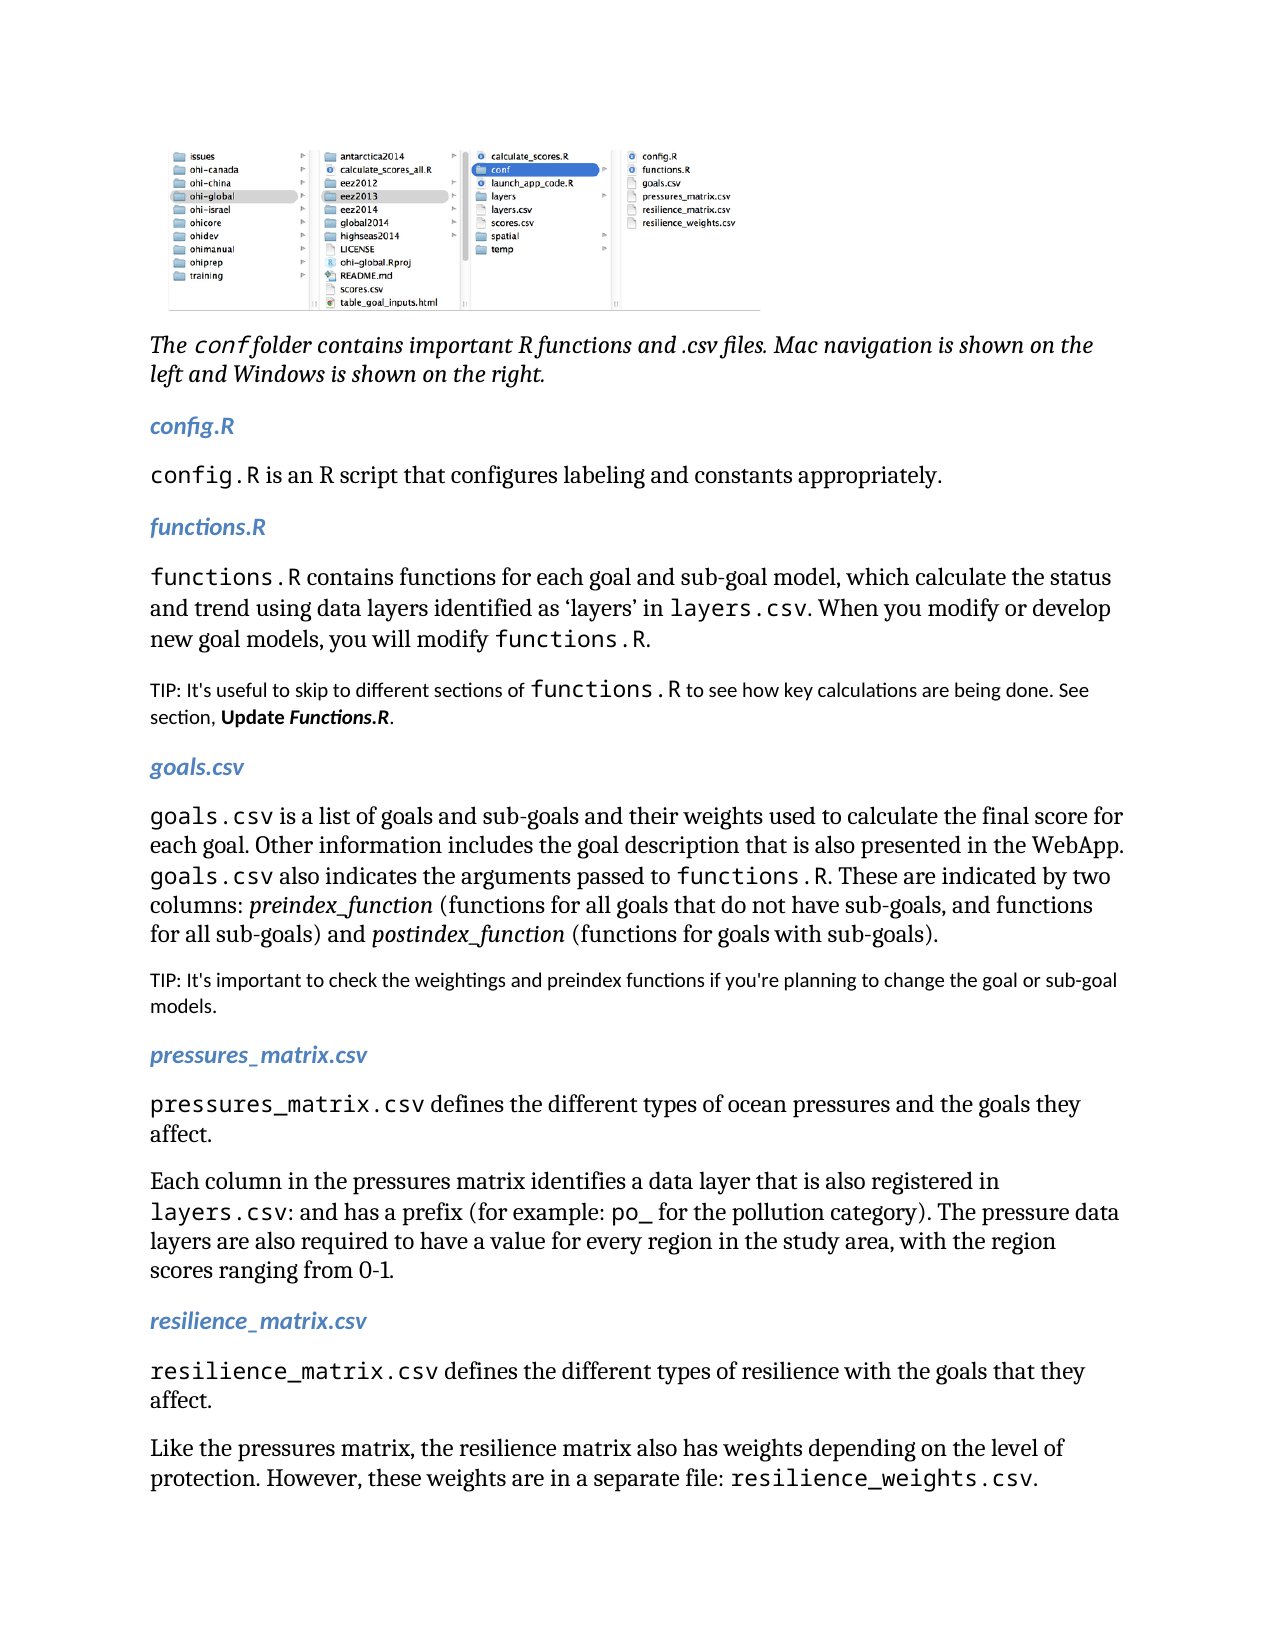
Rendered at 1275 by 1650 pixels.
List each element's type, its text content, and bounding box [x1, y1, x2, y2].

text resilience_matrix.csv defines the different types of resilience with the goals that they affect. [150, 1355, 1125, 1415]
subtitle pressures_matrix.csv [150, 1039, 1125, 1069]
text goals.csv is a list of goals and sub-goals and their weights used to calculate the final score for each goal. Other information includes the goal description that is also presented in the WebApp. goals.csv also indicates the arguments passed to functions.R. These are indicated by two columns: preindex_function (functions for all goals that do not have sub-goals, and functions for all sub-goals) and postindex_function (functions for goals with sub-goals). [150, 800, 1125, 949]
text The conf folder contains important R functions and .csv files. Mac navigation is shown on the left and Windows is shown on the right. [150, 329, 1125, 389]
text config.R is an R script that configures labeling and constants appropriately. [150, 459, 1125, 491]
text pressures_matrix.csv defines the different types of ocean pressures and the goals they affect. [150, 1088, 1125, 1148]
subtitle config.R [150, 410, 1125, 441]
text TIP: It's useful to skip to different sections of functions.R to see how key calculations are being done. See section, Update Functions.R. [150, 673, 1125, 730]
subtitle functions.R [150, 511, 1125, 542]
text TIP: It's important to check the weightings and preindex functions if you're planning to change the goal or sub-goal models. [150, 967, 1125, 1018]
subtitle resilience_matrix.csv [150, 1305, 1125, 1336]
text Each column in the pressures matrix identifies a data layer that is also registered in layers.csv: and has a prefix (for example: po_ for the pollution category). The pressure data layers are also required to have a value for every region in the study area, with the region scores ranging from 0-1. [150, 1167, 1125, 1284]
text functions.R contains functions for each goal and sub-goal model, which calculate the status and trend using data layers identified as ‘layers’ in layers.csv. When you modify or develop new goal models, you will modify functions.R. [150, 561, 1125, 654]
subtitle goals.csv [150, 751, 1125, 781]
text Like the pressures matrix, the resilience matrix also has weights depending on the level of protection. However, these weights are in a separate file: resilience_weights.csv. [150, 1433, 1125, 1493]
picture [168, 150, 761, 311]
